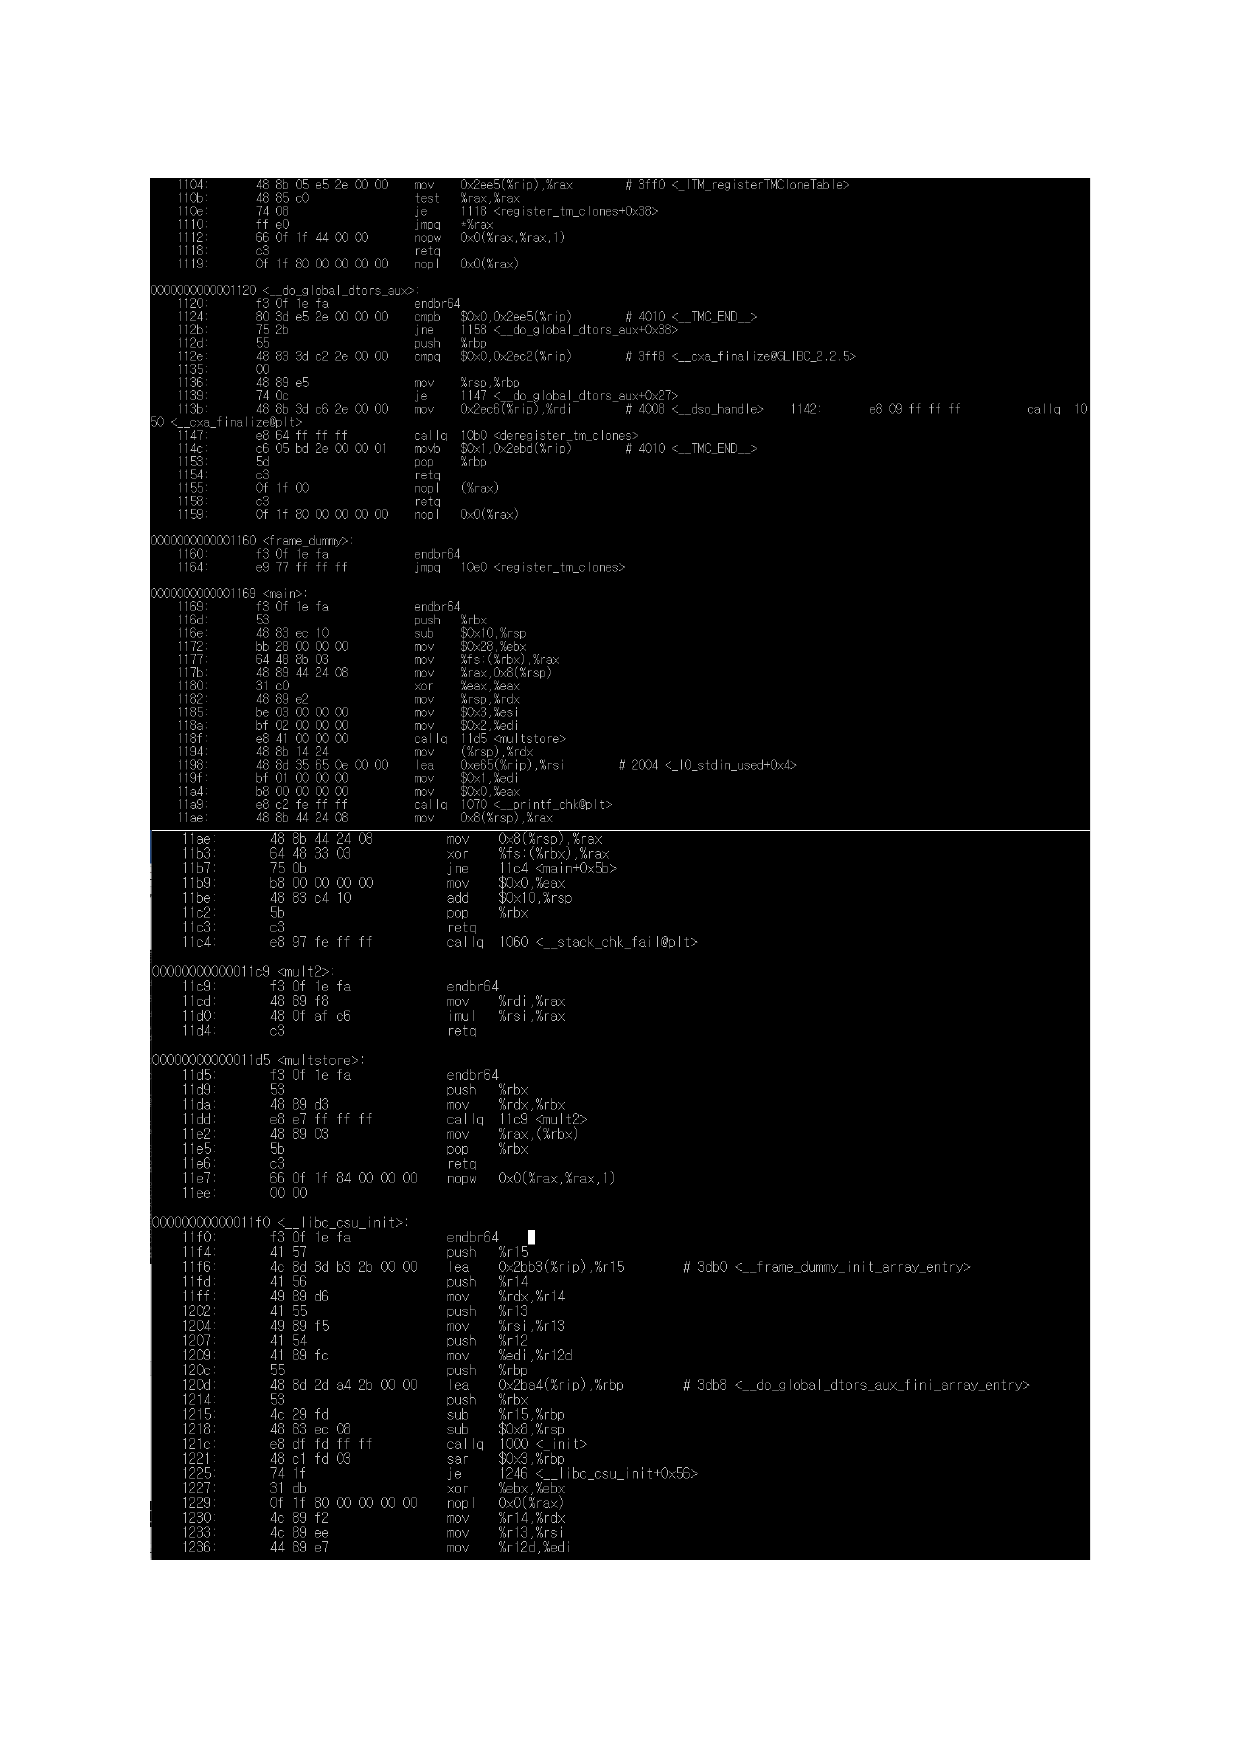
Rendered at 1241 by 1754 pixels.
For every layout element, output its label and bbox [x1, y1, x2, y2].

picture [150, 177, 1091, 1560]
